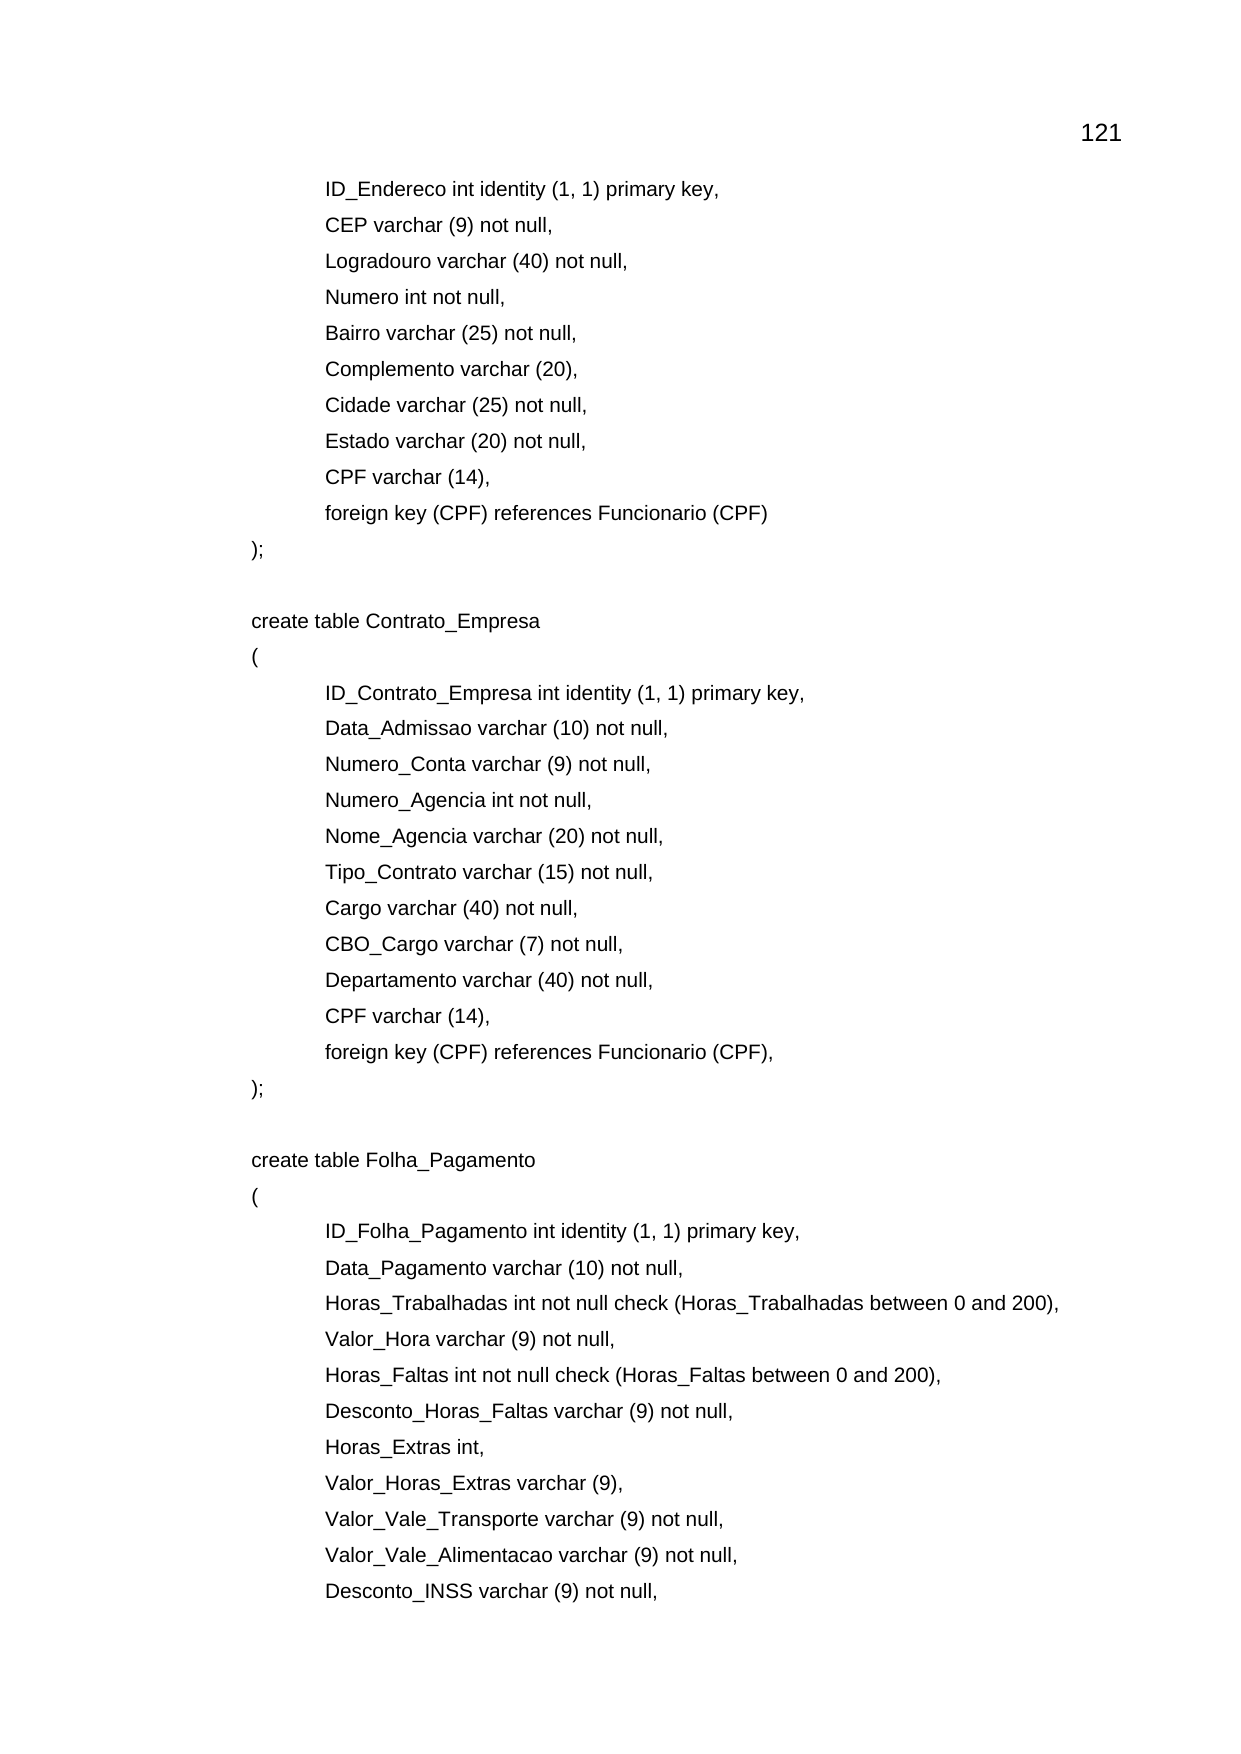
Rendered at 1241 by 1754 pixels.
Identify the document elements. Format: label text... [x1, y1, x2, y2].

text Horas_Faltas int not null check (Horas_Faltas between 0 and 200), [177, 1363, 1122, 1387]
text CPF varchar (14), [177, 1004, 1122, 1028]
text Numero_Conta varchar (9) not null, [177, 752, 1122, 776]
text ); [177, 537, 1122, 561]
text Valor_Vale_Alimentacao varchar (9) not null, [177, 1543, 1122, 1567]
text ID_Endereco int identity (1, 1) primary key, [177, 177, 1122, 201]
text Nome_Agencia varchar (20) not null, [177, 824, 1122, 848]
text CEP varchar (9) not null, [177, 213, 1122, 237]
text Estado varchar (20) not null, [177, 429, 1122, 453]
text Data_Pagamento varchar (10) not null, [177, 1255, 1122, 1279]
text Horas_Extras int, [177, 1435, 1122, 1459]
text Desconto_INSS varchar (9) not null, [177, 1579, 1122, 1603]
text foreign key (CPF) references Funcionario (CPF), [177, 1040, 1122, 1064]
text Bairro varchar (25) not null, [177, 321, 1122, 345]
text Valor_Hora varchar (9) not null, [177, 1327, 1122, 1351]
text CBO_Cargo varchar (7) not null, [177, 932, 1122, 956]
text Numero_Agencia int not null, [177, 788, 1122, 812]
text Logradouro varchar (40) not null, [177, 249, 1122, 273]
text ID_Contrato_Empresa int identity (1, 1) primary key, [177, 680, 1122, 704]
text Cidade varchar (25) not null, [177, 393, 1122, 417]
text Complemento varchar (20), [177, 357, 1122, 381]
text create table Contrato_Empresa [177, 608, 1122, 632]
text ID_Folha_Pagamento int identity (1, 1) primary key, [177, 1219, 1122, 1243]
text Cargo varchar (40) not null, [177, 896, 1122, 920]
text create table Folha_Pagamento [177, 1147, 1122, 1171]
text Valor_Vale_Transporte varchar (9) not null, [177, 1507, 1122, 1531]
text foreign key (CPF) references Funcionario (CPF) [177, 501, 1122, 524]
text Valor_Horas_Extras varchar (9), [177, 1471, 1122, 1495]
text Data_Admissao varchar (10) not null, [177, 716, 1122, 740]
text ); [177, 1076, 1122, 1099]
text Numero int not null, [177, 285, 1122, 309]
text Horas_Trabalhadas int not null check (Horas_Trabalhadas between 0 and 200), [177, 1291, 1122, 1315]
text ( [177, 1183, 1122, 1207]
text Tipo_Contrato varchar (15) not null, [177, 860, 1122, 884]
text Desconto_Horas_Faltas varchar (9) not null, [177, 1399, 1122, 1423]
text CPF varchar (14), [177, 465, 1122, 489]
text ( [177, 644, 1122, 668]
text Departamento varchar (40) not null, [177, 968, 1122, 992]
